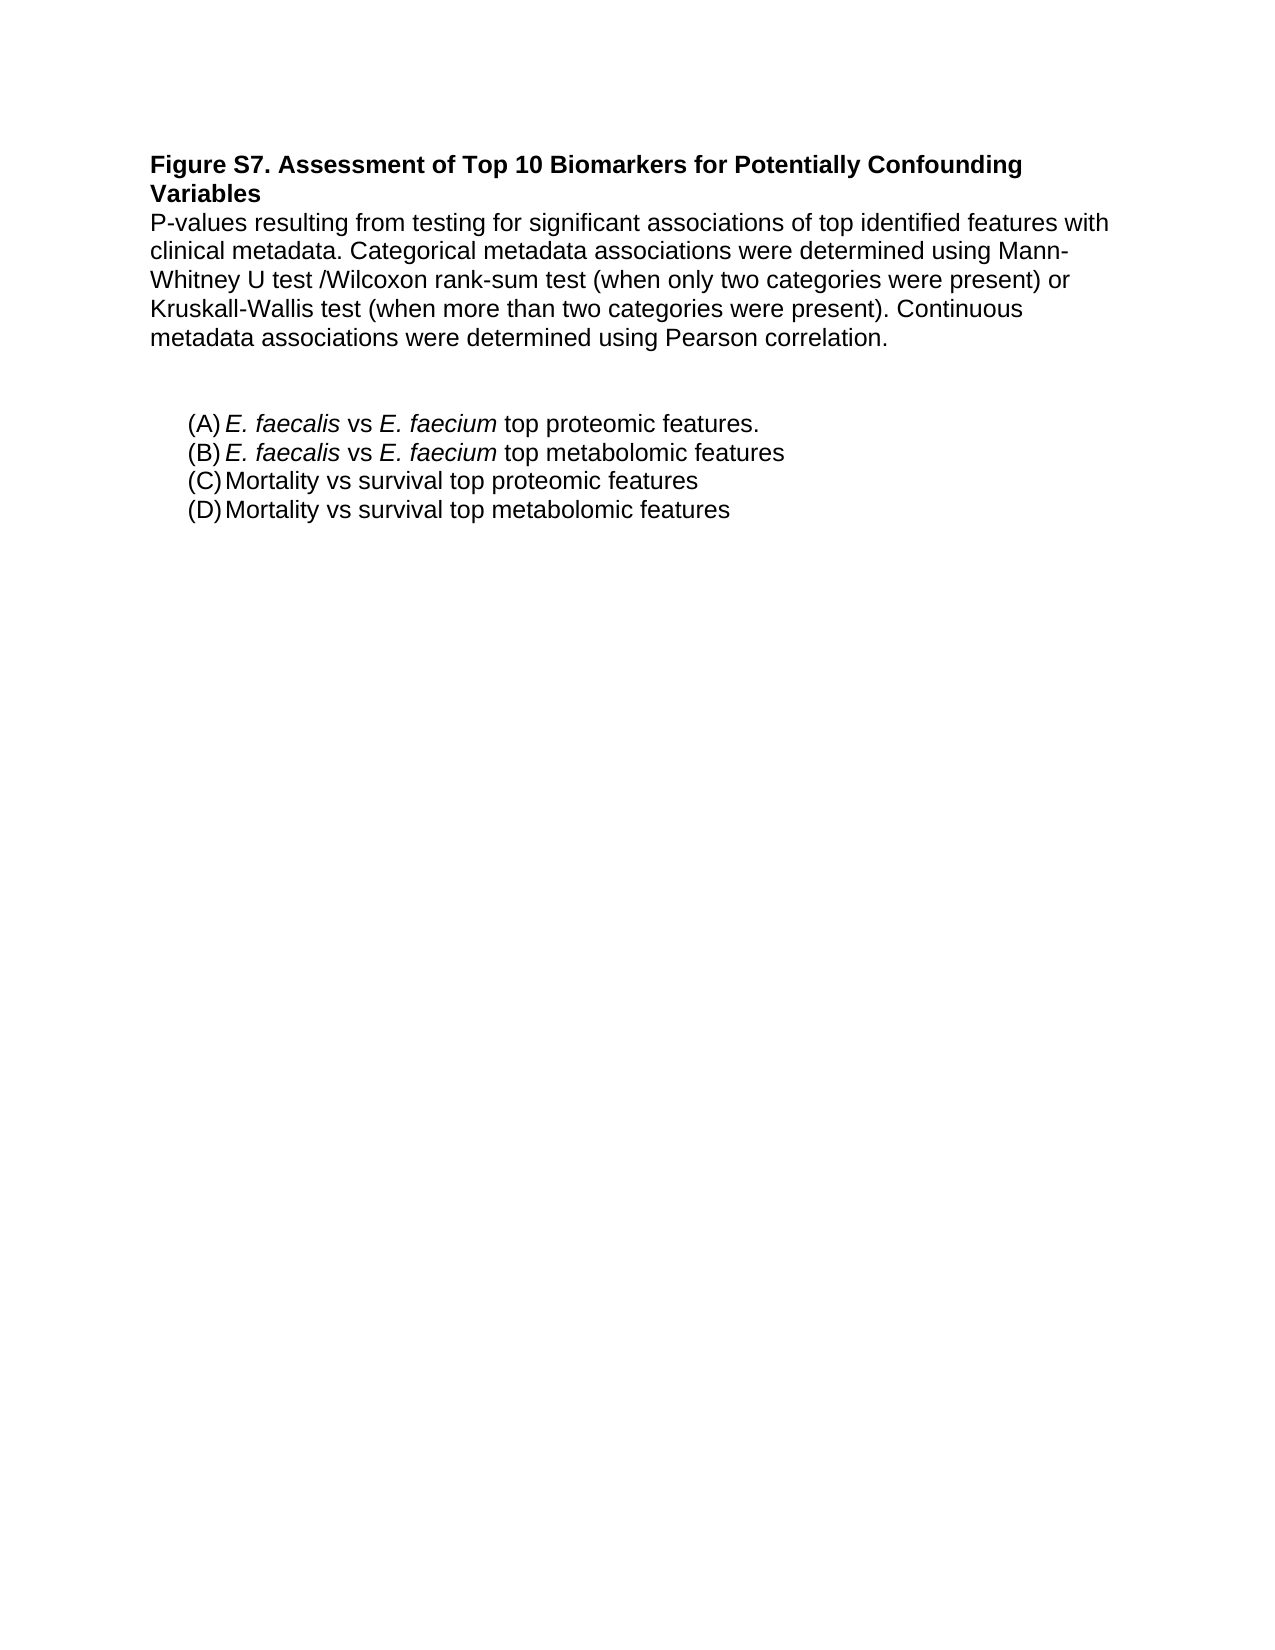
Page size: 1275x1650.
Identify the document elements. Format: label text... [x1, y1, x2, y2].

list Mortality vs survival top metabolomic features [187, 495, 1125, 524]
text Figure S7. Assessment of Top 10 Biomarkers for Potentially Confounding Variables [150, 150, 1125, 207]
text P-values resulting from testing for significant associations of top identified features with clinical metadata. Categorical metadata associations were determined using Mann-Whitney U test /Wilcoxon rank-sum test (when only two categories were present) or Kruskall-Wallis test (when more than two categories were present). Continuous metadata associations were determined using Pearson correlation. [150, 207, 1125, 351]
list Mortality vs survival top proteomic features [187, 466, 1125, 495]
list E. faecalis vs E. faecium top proteomic features. [187, 409, 1125, 437]
list E. faecalis vs E. faecium top metabolomic features [187, 437, 1125, 466]
